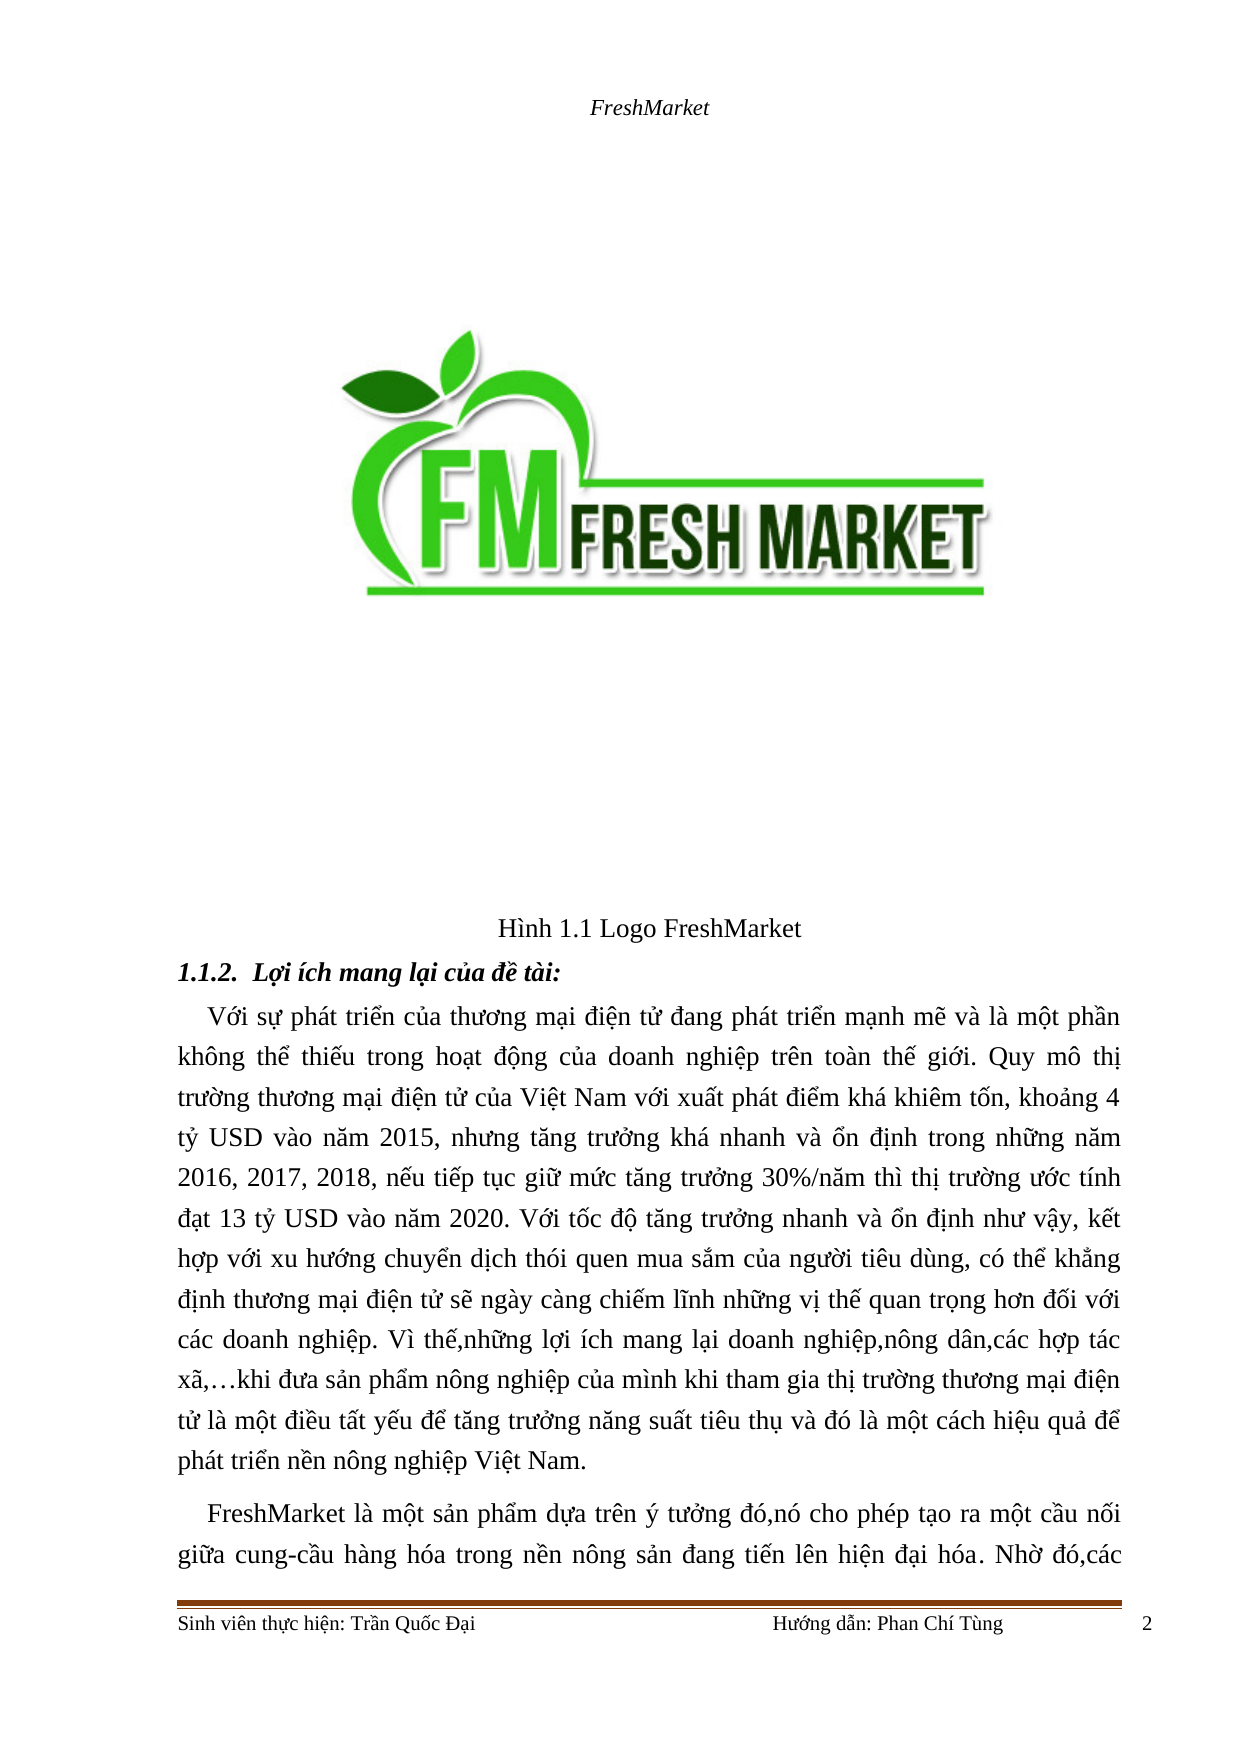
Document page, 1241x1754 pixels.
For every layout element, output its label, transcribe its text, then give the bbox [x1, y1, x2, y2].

list Lợi ích mang lại của đề tài: [177, 956, 1122, 987]
text Với sự phát triển của thương mại điện tử đang phát triển mạnh mẽ và là một phần không thể thiếu trong hoạt động của doanh nghiệp trên toàn thế giới. Quy mô thị trường thương mại điện tử của Việt Nam với xuất phát điểm khá khiêm tốn, khoảng 4 tỷ USD vào năm 2015, nhưng tăng trưởng khá nhanh và ổn định trong những năm 2016, 2017, 2018, nếu tiếp tục giữ mức tăng trưởng 30%/năm thì thị trường ước tính đạt 13 tỷ USD vào năm 2020. Với tốc độ tăng trưởng nhanh và ổn định như vậy, kết hợp với xu hướng chuyển dịch thói quen mua sắm của người tiêu dùng, có thể khẳng định thương mại điện tử sẽ ngày càng chiếm lĩnh những vị thế quan trọng hơn đối với các doanh nghiệp. Vì thế,những lợi ích mang lại doanh nghiệp,nông dân,các hợp tác xã,…khi đưa sản phẩm nông nghiệp của mình khi tham gia thị trường thương mại điện tử là một điều tất yếu để tăng trưởng năng suất tiêu thụ và đó là một cách hiệu quả để phát triển nền nông nghiệp Việt Nam. [177, 1000, 1122, 1476]
picture [177, 147, 1123, 857]
text Hình 1.1 Logo FreshMarket [177, 913, 1122, 944]
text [177, 1497, 1122, 1569]
